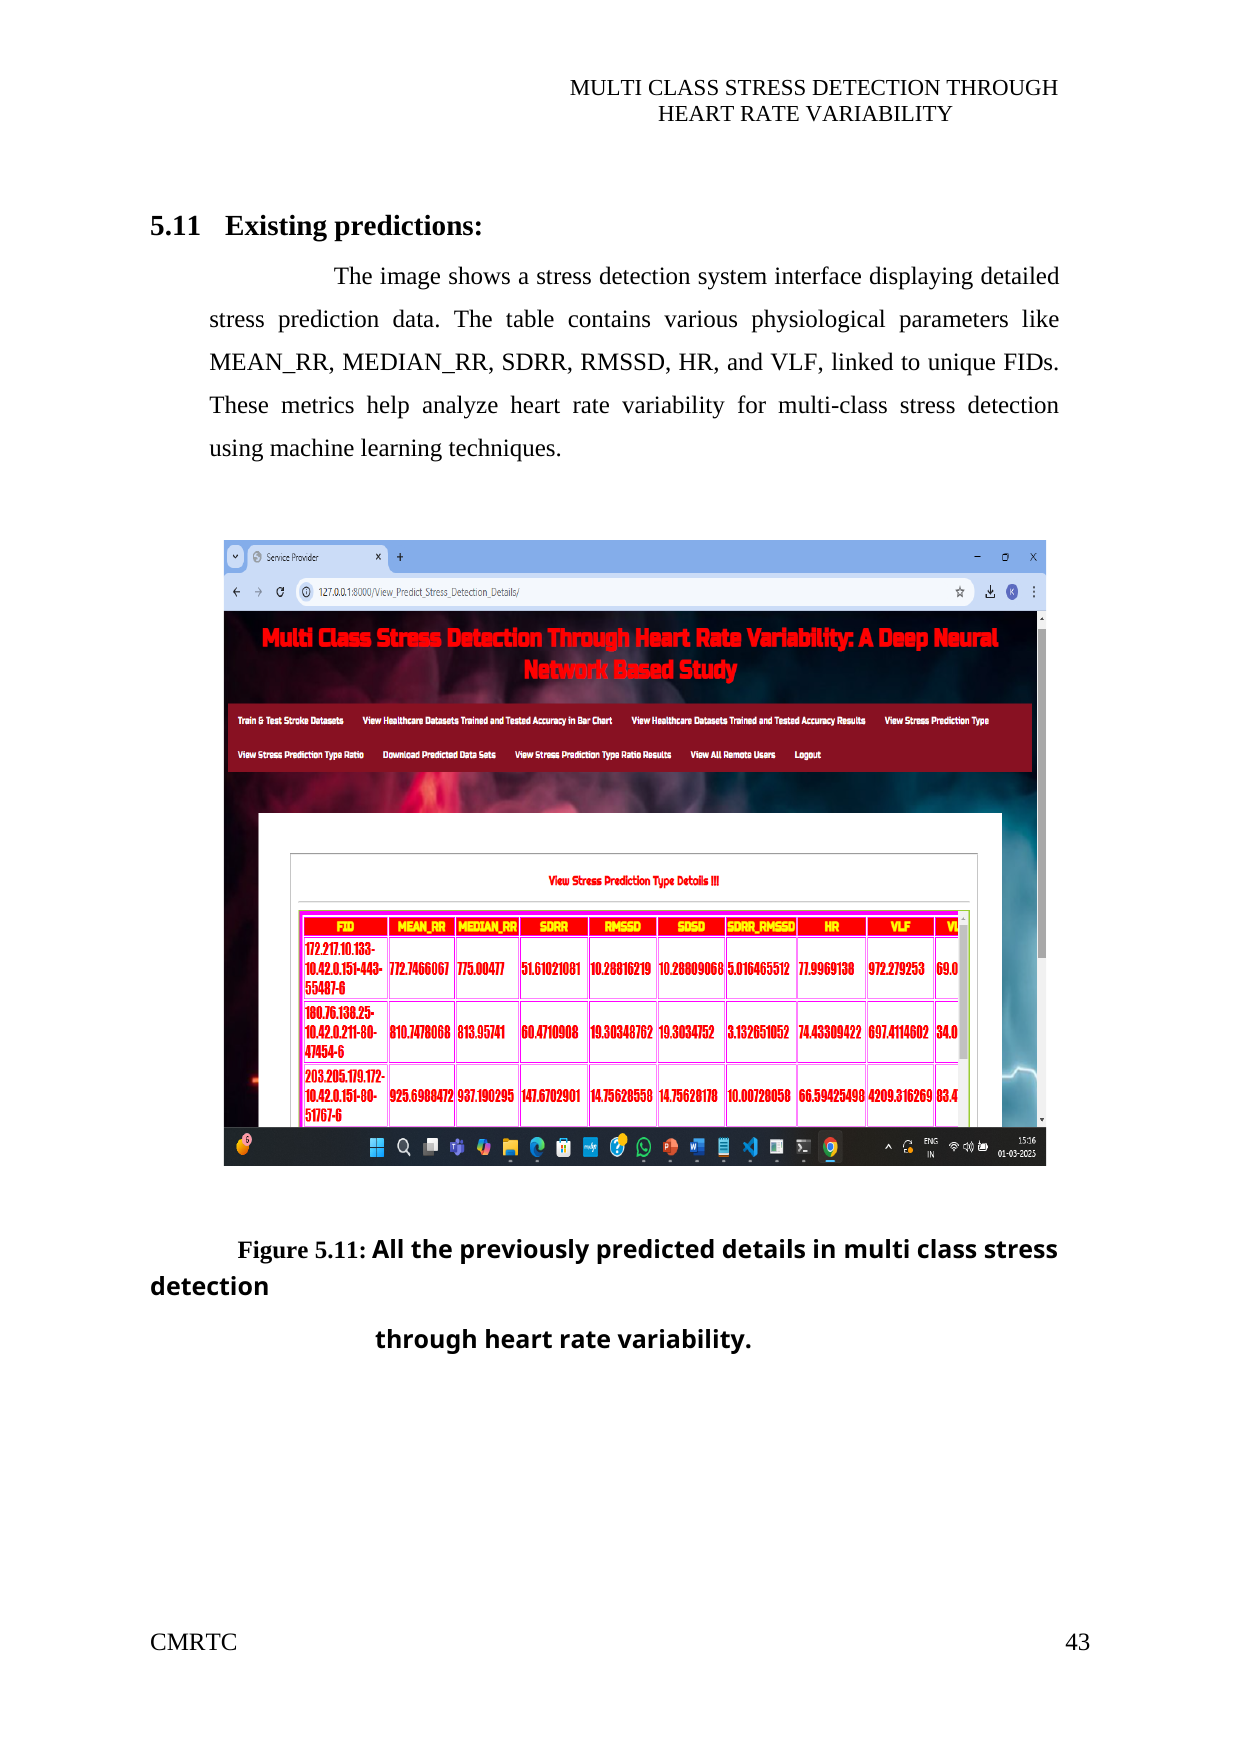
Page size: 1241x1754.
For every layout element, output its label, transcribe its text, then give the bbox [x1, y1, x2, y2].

text through heart rate variability. [150, 1322, 1090, 1356]
text 5.11 Existing predictions: [150, 208, 1061, 241]
text The image shows a stress detection system interface displaying detailed stress prediction data. The table contains various physiological parameters like MEAN_RR, MEDIAN_RR, SDRR, RMSSD, HR, and VLF, linked to unique FIDs. These metrics help analyze heart rate variability for multi-class stress detection using machine learning techniques. [209, 261, 1061, 462]
text Figure 5.11: All the previously predicted details in multi class stress detection [150, 1232, 1090, 1303]
picture [223, 540, 1047, 1166]
